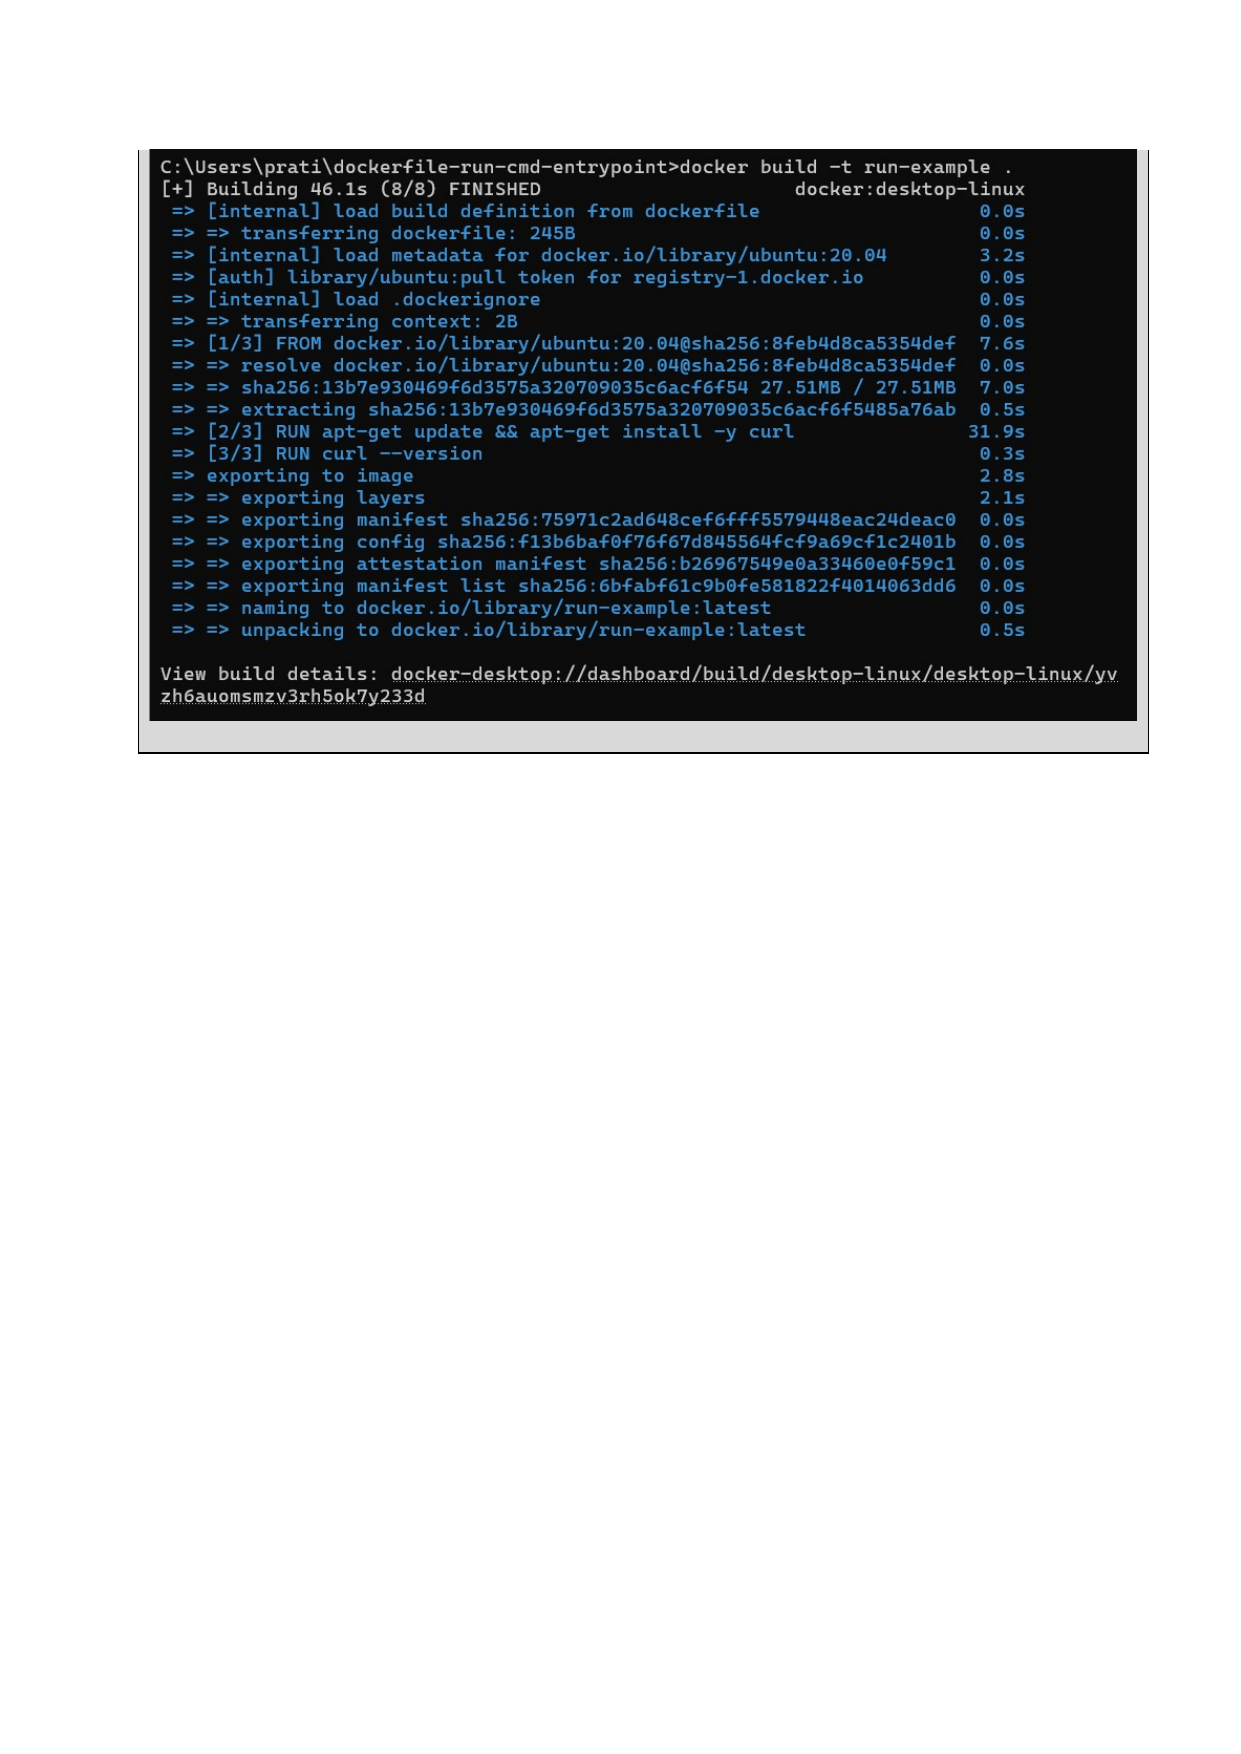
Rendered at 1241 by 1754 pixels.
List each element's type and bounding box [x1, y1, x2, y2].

picture [149, 149, 1137, 721]
